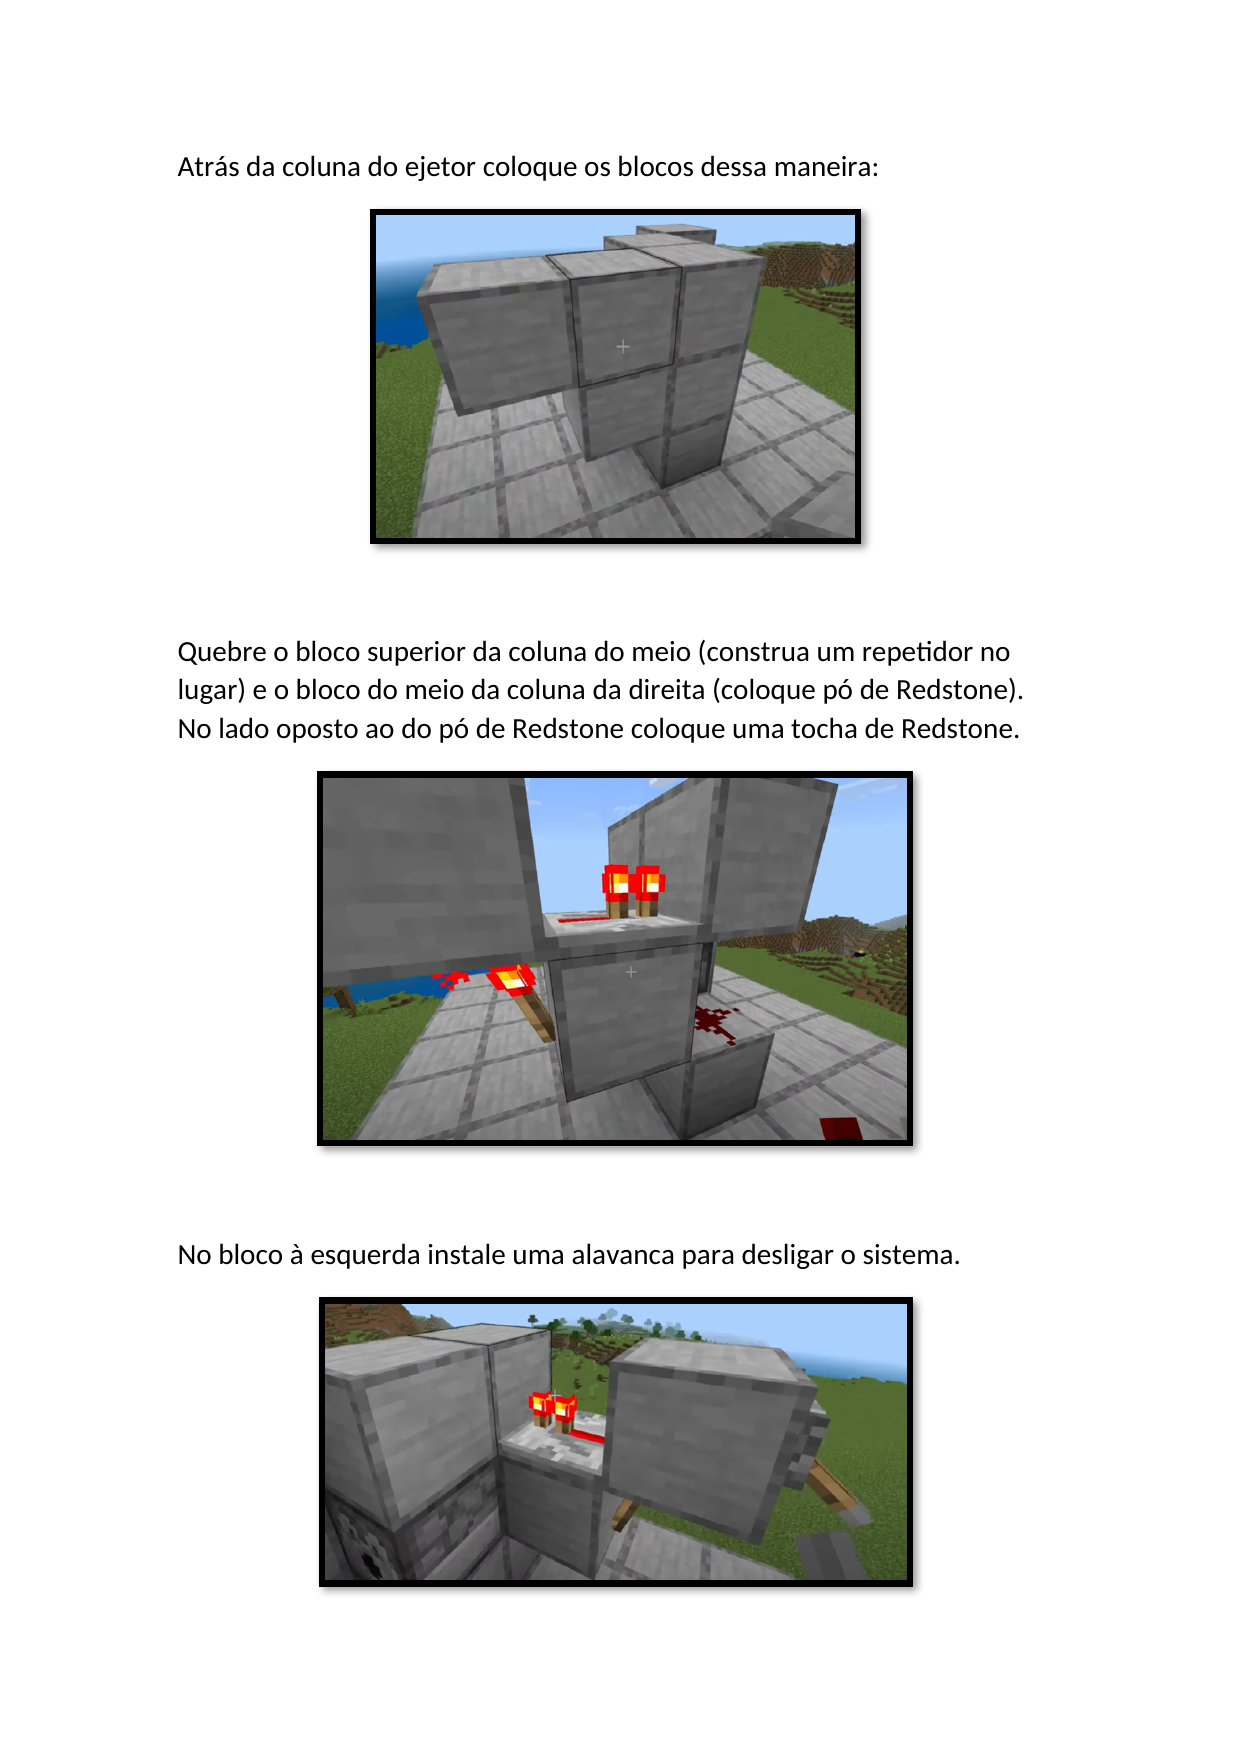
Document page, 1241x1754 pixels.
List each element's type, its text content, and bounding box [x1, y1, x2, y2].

picture [376, 215, 855, 538]
text No bloco à esquerda instale uma alavanca para desligar o sistema. [177, 1236, 1063, 1272]
text Atrás da coluna do ejetor coloque os blocos dessa maneira: [177, 148, 1063, 183]
picture [325, 1304, 907, 1580]
text Quebre o bloco superior da coluna do meio (construa um repetidor no lugar) e o bloco do meio da coluna da direita (coloque pó de Redstone). No lado oposto ao do pó de Redstone coloque uma tocha de Redstone. [177, 633, 1063, 746]
picture [323, 778, 907, 1140]
